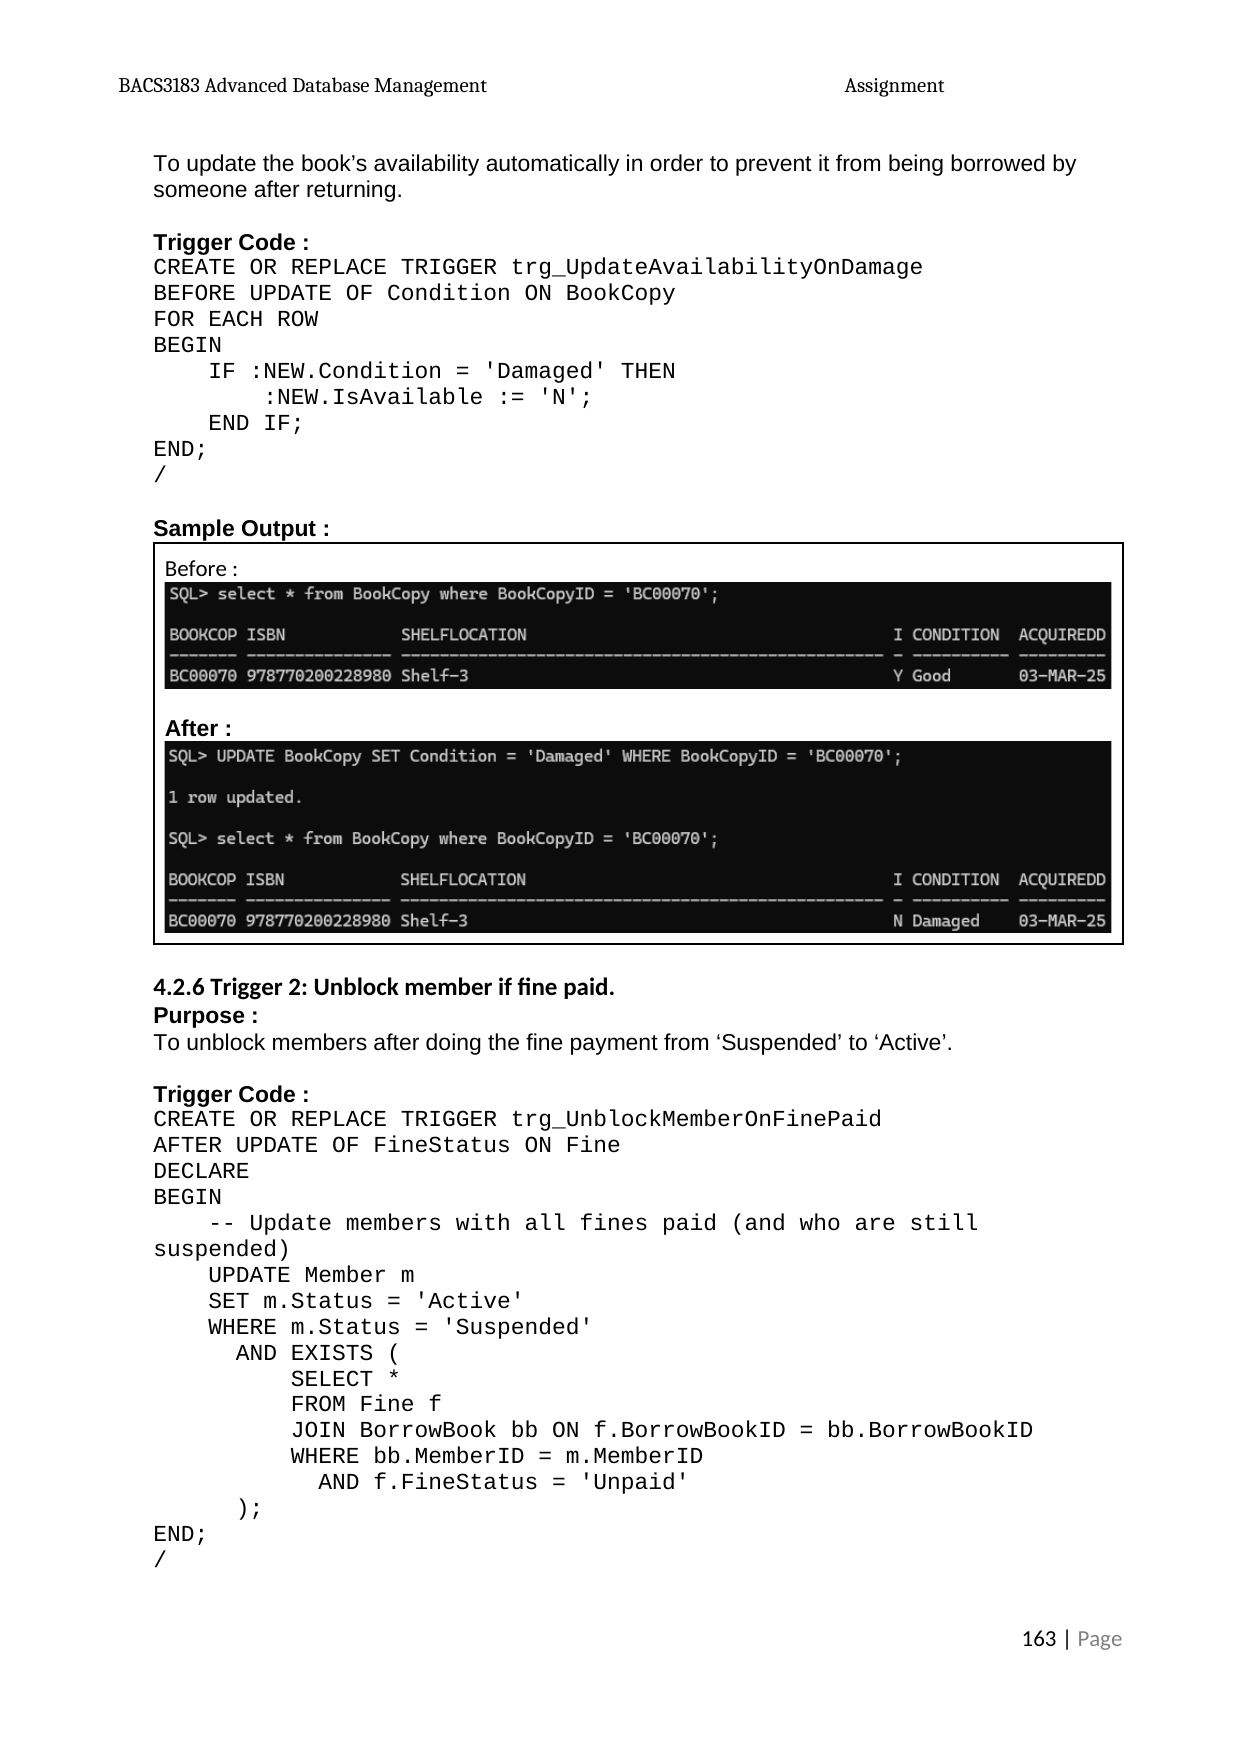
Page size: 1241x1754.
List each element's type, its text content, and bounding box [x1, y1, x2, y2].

text Trigger Code : [153, 229, 1122, 255]
text CREATE OR REPLACE TRIGGER trg_UpdateAvailabilityOnDamage [153, 255, 1122, 281]
picture [164, 582, 1112, 689]
text AFTER UPDATE OF FineStatus ON Fine [153, 1133, 1122, 1159]
text BEFORE UPDATE OF Condition ON BookCopy [153, 281, 1122, 307]
text DECLARE [153, 1159, 1122, 1185]
subtitle 4.2.6 Trigger 2: Unblock member if fine paid. [153, 972, 1122, 1002]
picture [164, 741, 1112, 933]
text :NEW.IsAvailable := 'N'; [153, 385, 1122, 411]
text FOR EACH ROW [153, 307, 1122, 333]
text To update the book’s availability automatically in order to prevent it from being borrowed by someone after returning. [153, 150, 1122, 203]
text END IF; [153, 411, 1122, 437]
text IF :NEW.Condition = 'Damaged' THEN [153, 359, 1122, 385]
text BEGIN [153, 333, 1122, 359]
text To unblock members after doing the fine payment from ‘Suspended’ to ‘Active’. [153, 1028, 1122, 1055]
text Sample Output : [153, 515, 1122, 542]
text Trigger Code : [153, 1081, 1122, 1107]
text CREATE OR REPLACE TRIGGER trg_UnblockMemberOnFinePaid [153, 1107, 1122, 1133]
text END; [153, 437, 1122, 463]
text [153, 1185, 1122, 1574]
text Purpose : [153, 1002, 1122, 1028]
text / [153, 463, 1122, 489]
